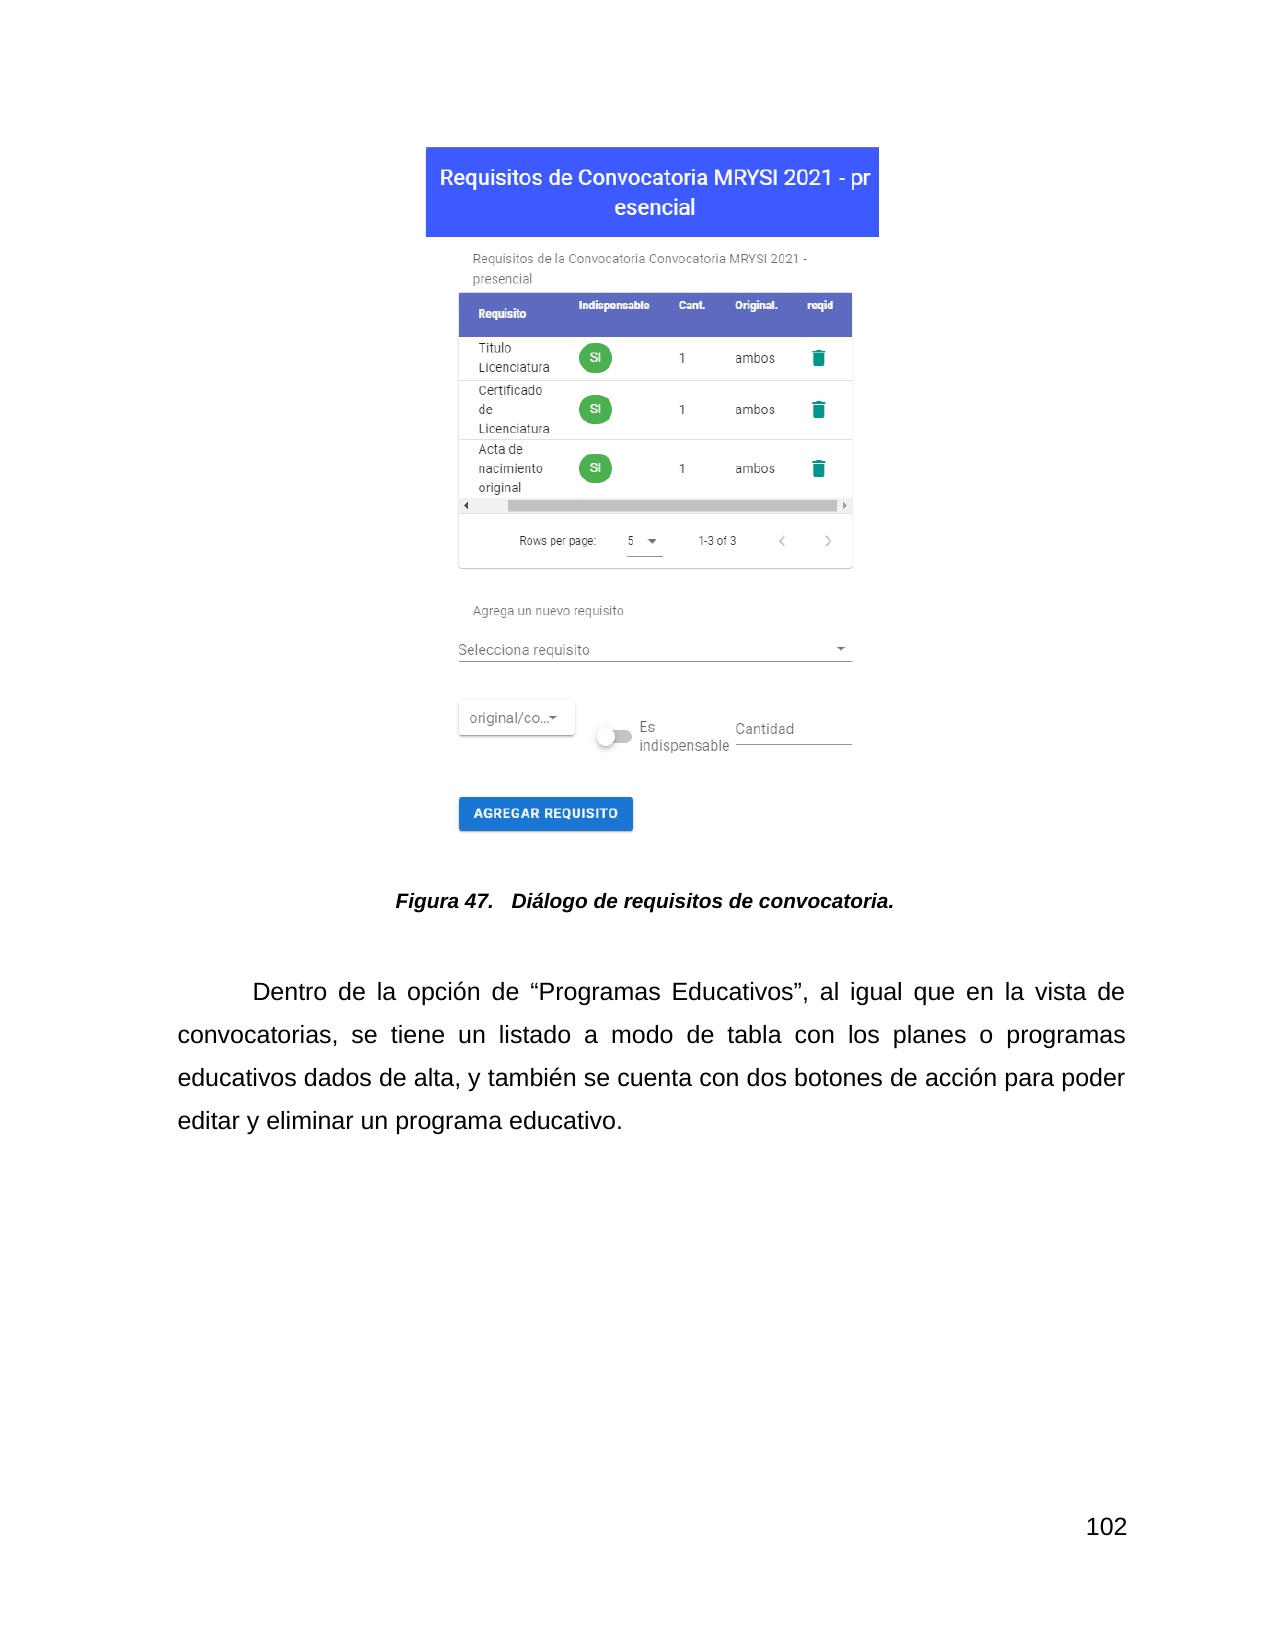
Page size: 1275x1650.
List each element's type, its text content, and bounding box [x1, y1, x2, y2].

picture [425, 147, 879, 854]
text Diálogo de requisitos de convocatoria. [263, 889, 1127, 913]
text Dentro de la opción de “Programas Educativos”, al igual que en la vista de convocatorias, se tiene un listado a modo de tabla con los planes o programas educativos dados de alta, y también se cuenta con dos botones de acción para poder editar y eliminar un programa educativo. [177, 977, 1127, 1135]
